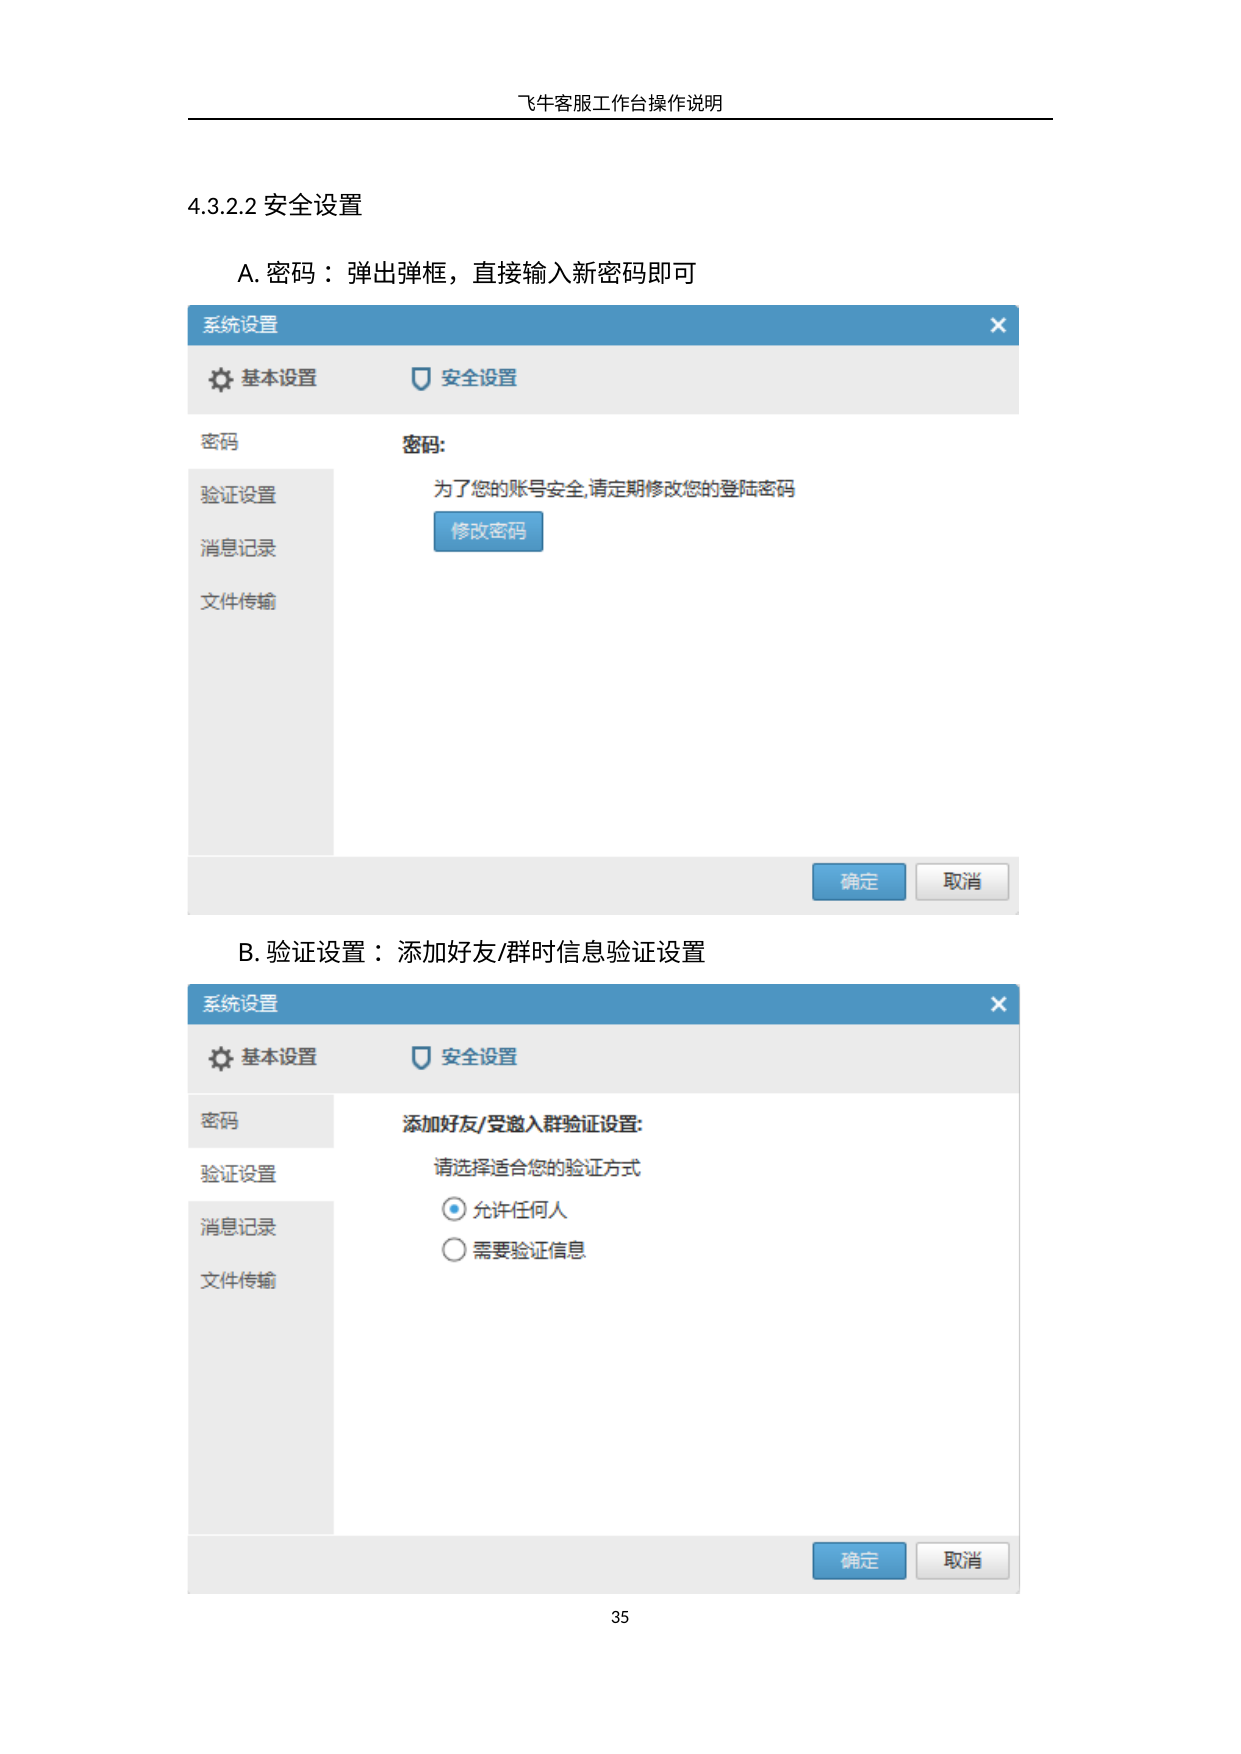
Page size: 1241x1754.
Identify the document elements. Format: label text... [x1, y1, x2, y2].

text A. 密码 ：弹出弹框，直接输入新密码即可 [187, 237, 1053, 305]
picture [187, 984, 1021, 1594]
text B. 验证设置 ：添加好友/群时信息验证设置 [187, 916, 1053, 984]
subtitle 4.3.2.2 安全设置 [187, 169, 1053, 237]
picture [187, 305, 1019, 915]
